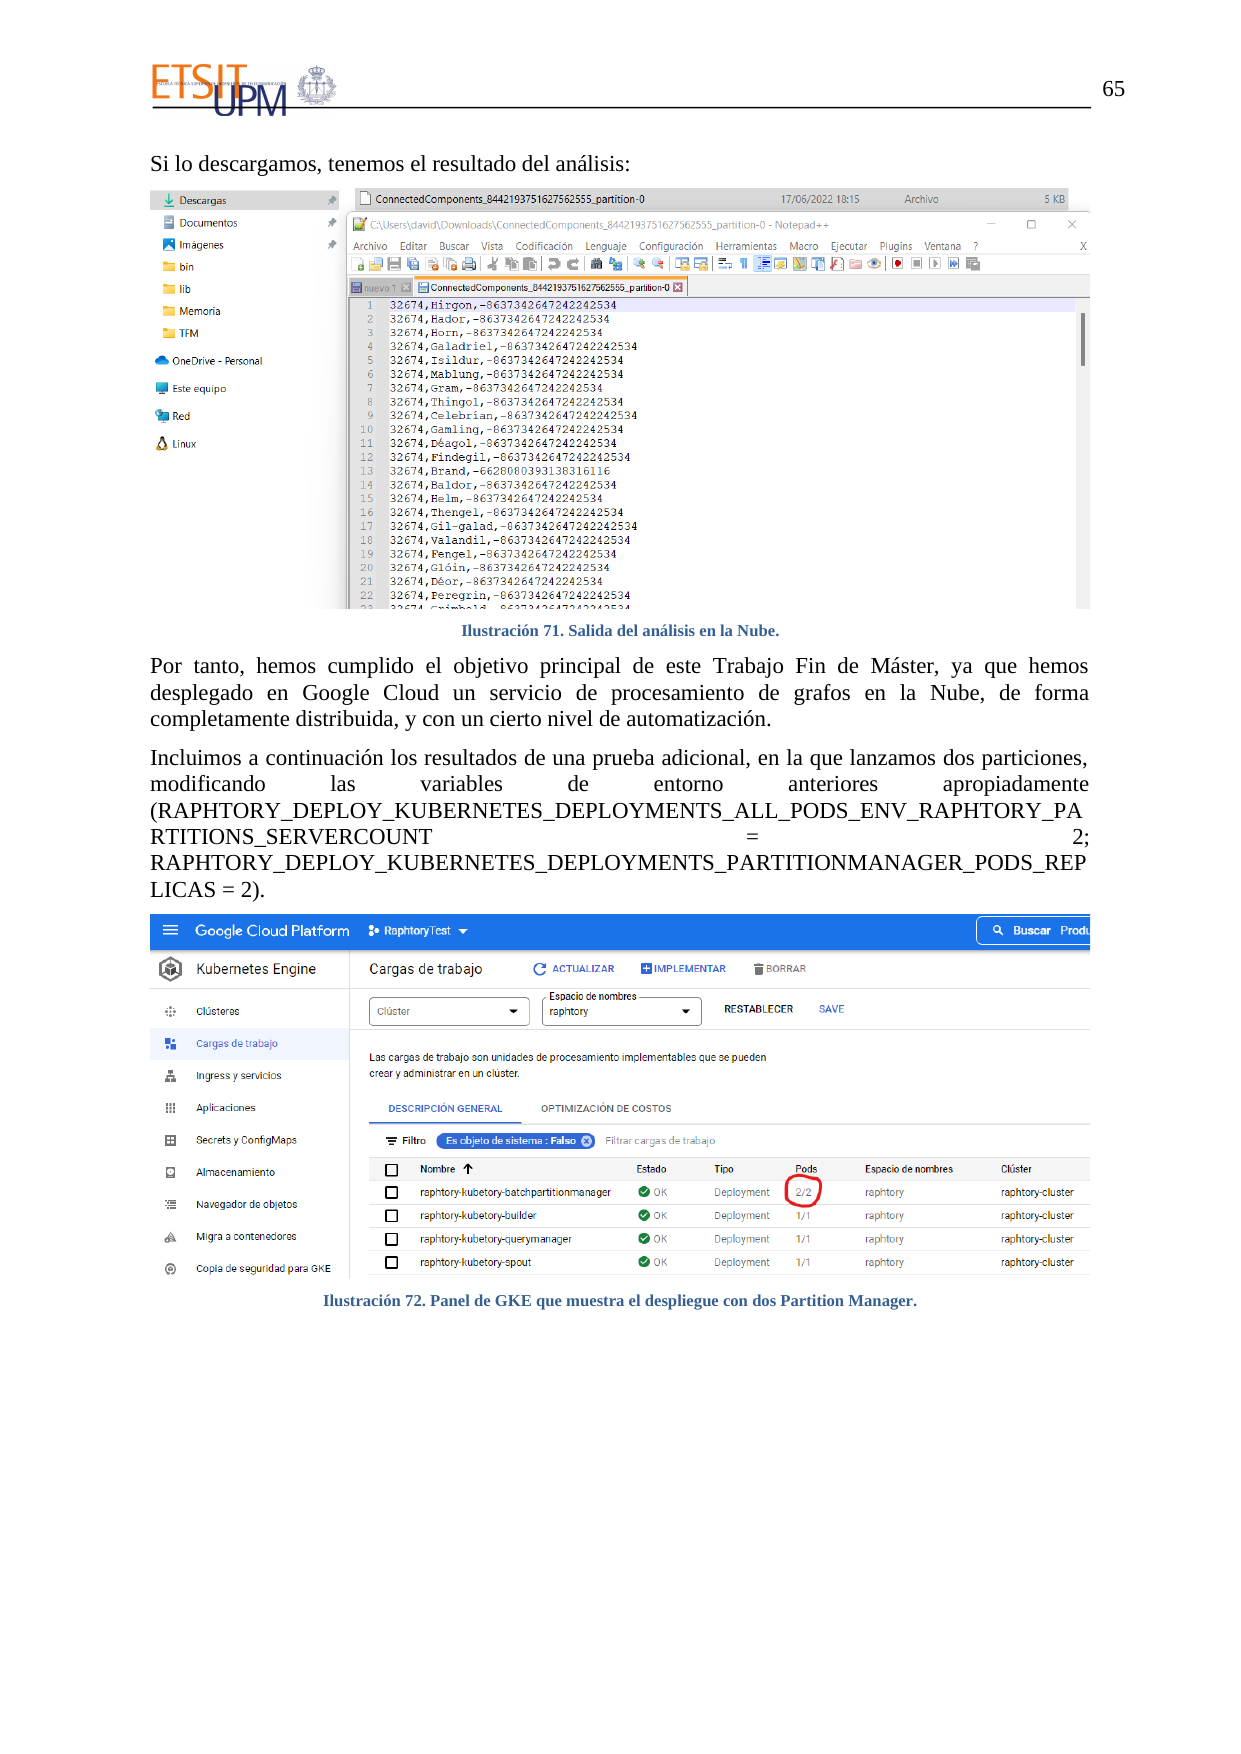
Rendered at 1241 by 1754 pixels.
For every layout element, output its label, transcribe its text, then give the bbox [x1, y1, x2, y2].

text Ilustración 71. Salida del análisis en la Nube. [150, 621, 1090, 640]
picture [151, 63, 338, 117]
text Si lo descargamos, tenemos el resultado del análisis: [150, 150, 1090, 176]
text Incluimos a continuación los resultados de una prueba adicional, en la que lanzamos dos particiones, modificando las variables de entorno anteriores apropiadamente (RAPHTORY_DEPLOY_KUBERNETES_DEPLOYMENTS_ALL_PODS_ENV_RAPHTORY_PARTITIONS_SERVERCOUNT = 2; RAPHTORY_DEPLOY_KUBERNETES_DEPLOYMENTS_PARTITIONMANAGER_PODS_REPLICAS = 2). [150, 744, 1090, 902]
text Por tanto, hemos cumplido el objetivo principal de este Trabajo Fin de Máster, ya que hemos desplegado en Google Cloud un servicio de procesamiento de grafos en la Nube, de forma completamente distribuida, y con un cierto nivel de automatización. [150, 652, 1090, 732]
picture [150, 188, 1091, 609]
picture [150, 914, 1091, 1279]
text Ilustración 72. Panel de GKE que muestra el despliegue con dos Partition Manager. [150, 1291, 1090, 1310]
